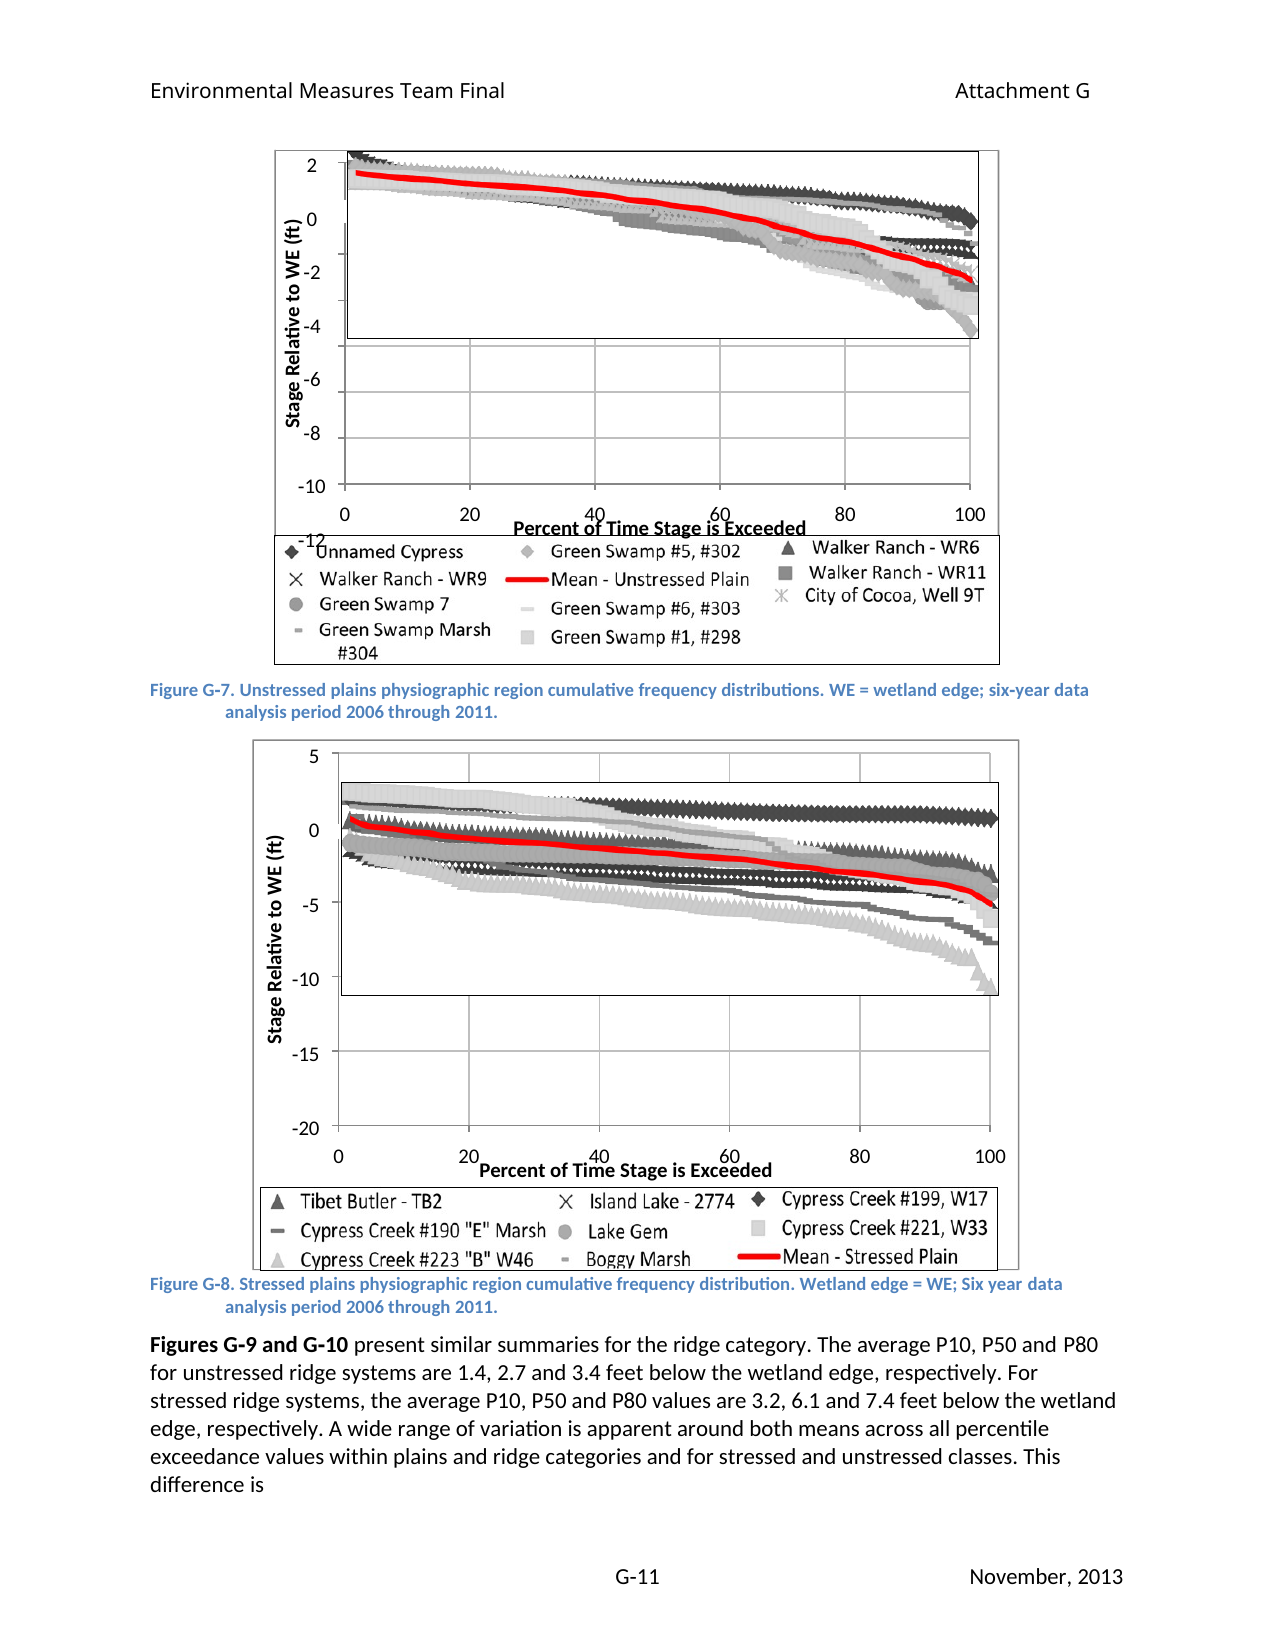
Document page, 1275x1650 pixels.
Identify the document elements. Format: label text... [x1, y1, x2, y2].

picture [342, 783, 998, 995]
text Figures G‐9 and G‐10 present similar summaries for the ridge category. The average P10, P50 and P80 for unstressed ridge systems are 1.4, 2.7 and 3.4 feet below the wetland edge, respectively. For stressed ridge systems, the average P10, P50 and P80 values are 3.2, 6.1 and 7.4 feet below the wetland edge, respectively. A wide range of variation is apparent around both means across all percentile exceedance values within plains and ridge categories and for stressed and unstressed classes. This difference is [150, 1330, 1120, 1498]
text Figure G‐7. Unstressed plains physiographic region cumulative frequency distributions. WE = wetland edge; six‐year data analysis period 2006 through 2011. [150, 678, 1120, 723]
picture [348, 152, 978, 338]
picture [261, 1188, 997, 1270]
picture [275, 536, 999, 664]
text Figure G‐8. Stressed plains physiographic region cumulative frequency distribution. Wetland edge = WE; Six year data analysis period 2006 through 2011. [150, 1272, 1120, 1318]
